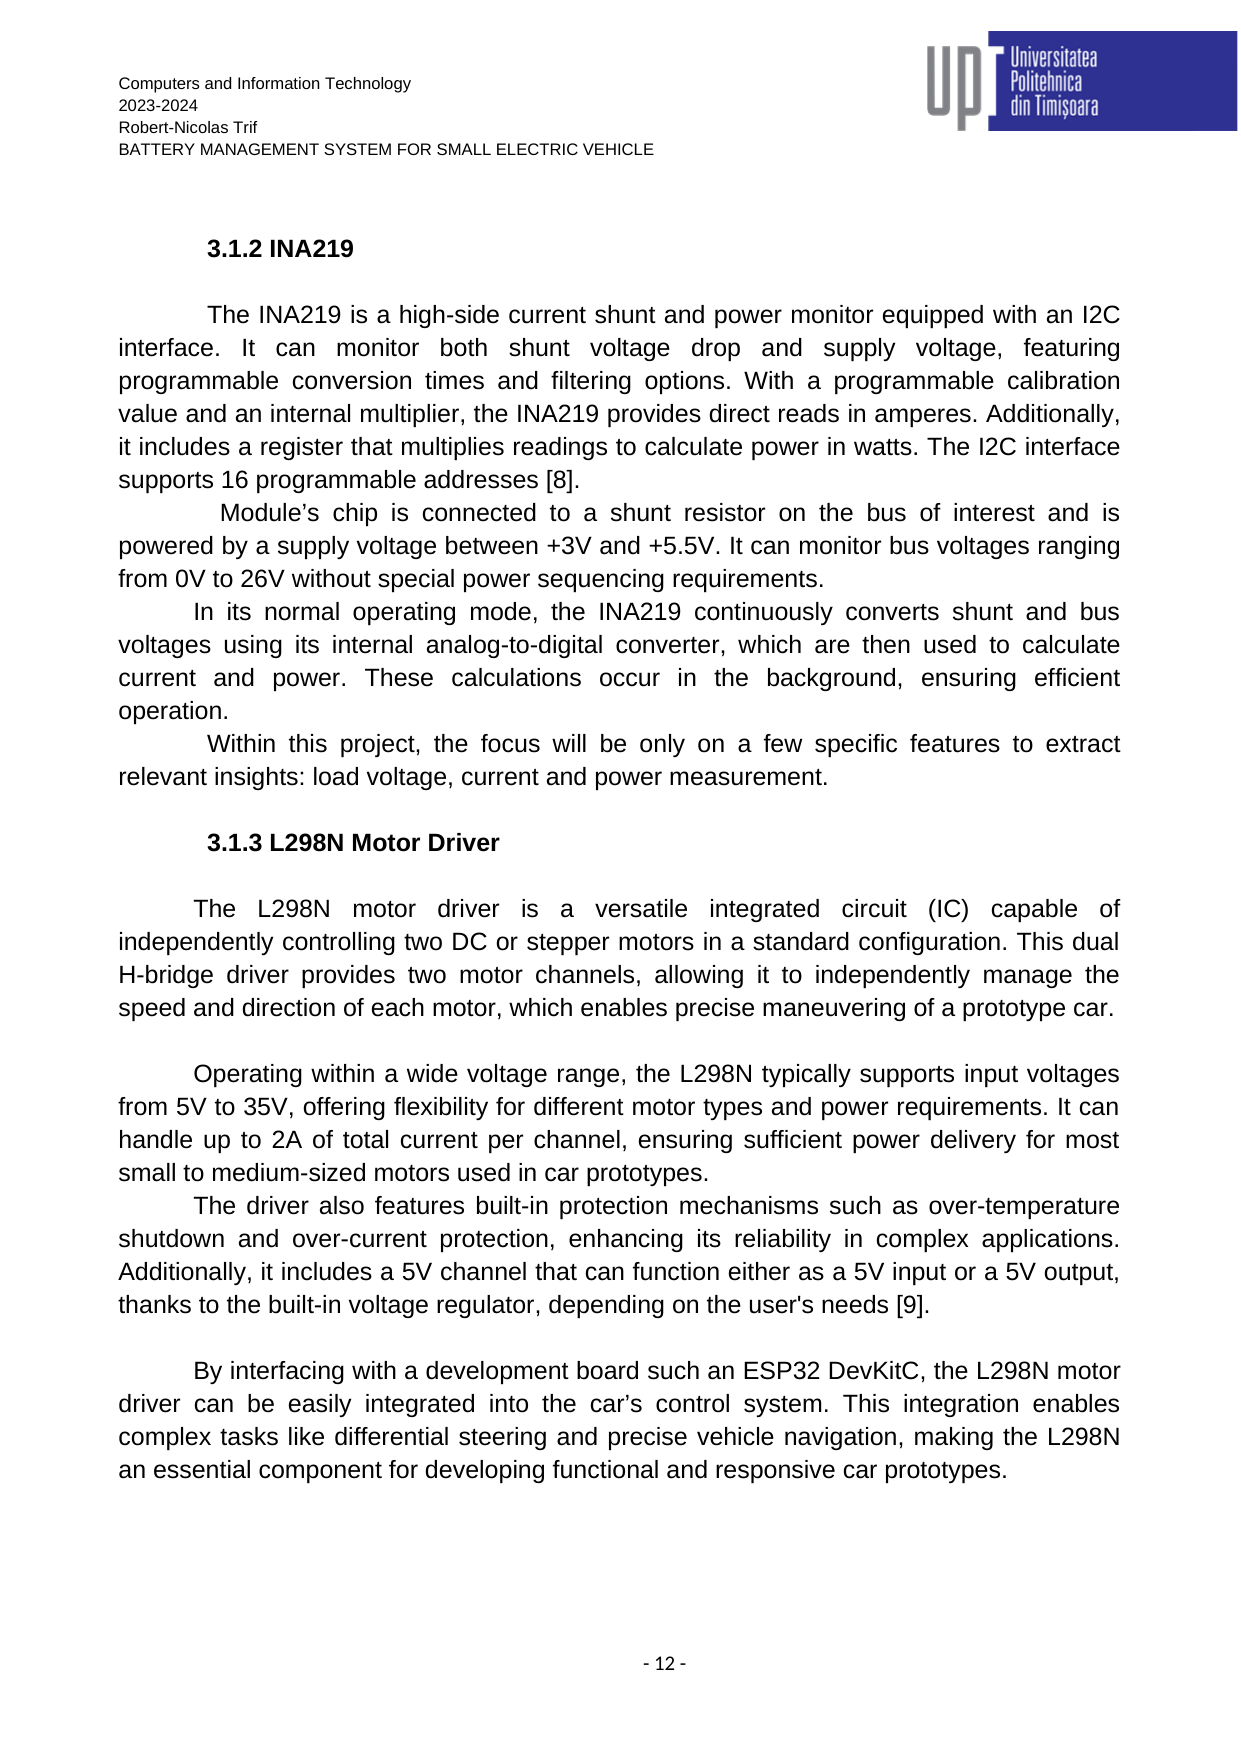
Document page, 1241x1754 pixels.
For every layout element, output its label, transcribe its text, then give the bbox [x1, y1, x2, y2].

title Within this project, the focus will be only on a few specific features to extract relevant insights: load voltage, current and power measurement. [118, 729, 1122, 791]
title The INA219 is a high-side current shunt and power monitor equipped with an I2C interface. It can monitor both shunt voltage drop and supply voltage, featuring programmable conversion times and filtering options. With a programmable calibration value and an internal multiplier, the INA219 provides direct reads in amperes. Additionally, it includes a register that multiplies readings to calculate power in watts. The I2C interface supports 16 programmable addresses [8]. [118, 299, 1122, 493]
title By interfacing with a development board such an ESP32 DevKitC, the L298N motor driver can be easily integrated into the car’s control system. This integration enables complex tasks like differential steering and precise vehicle navigation, making the L298N an essential component for developing functional and responsive car prototypes. [118, 1356, 1122, 1484]
title 3.1.2 INA219 [118, 233, 1122, 262]
title The L298N motor driver is a versatile integrated circuit (IC) capable of independently controlling two DC or stepper motors in a standard configuration. This dual H-bridge driver provides two motor channels, allowing it to independently manage the speed and direction of each motor, which enables precise maneuvering of a prototype car. [118, 894, 1122, 1022]
picture [927, 31, 1238, 131]
title Operating within a wide voltage range, the L298N typically supports input voltages from 5V to 35V, offering flexibility for different motor types and power requirements. It can handle up to 2A of total current per channel, ensuring sufficient power delivery for most small to medium-sized motors used in car prototypes. [118, 1059, 1122, 1187]
title Module’s chip is connected to a shunt resistor on the bus of interest and is powered by a supply voltage between +3V and +5.5V. It can monitor bus voltages ranging from 0V to 26V without special power sequencing requirements. [118, 498, 1122, 592]
text 3.1.3 L298N Motor Driver [118, 828, 1122, 857]
title The driver also features built-in protection mechanisms such as over-temperature shutdown and over-current protection, enhancing its reliability in complex applications. Additionally, it includes a 5V channel that can function either as a 5V input or a 5V output, thanks to the built-in voltage regulator, depending on the user's needs [9]. [118, 1191, 1122, 1319]
title In its normal operating mode, the INA219 continuously converts shunt and bus voltages using its internal analog-to-digital converter, which are then used to calculate current and power. These calculations occur in the background, ensuring efficient operation. [118, 597, 1122, 724]
